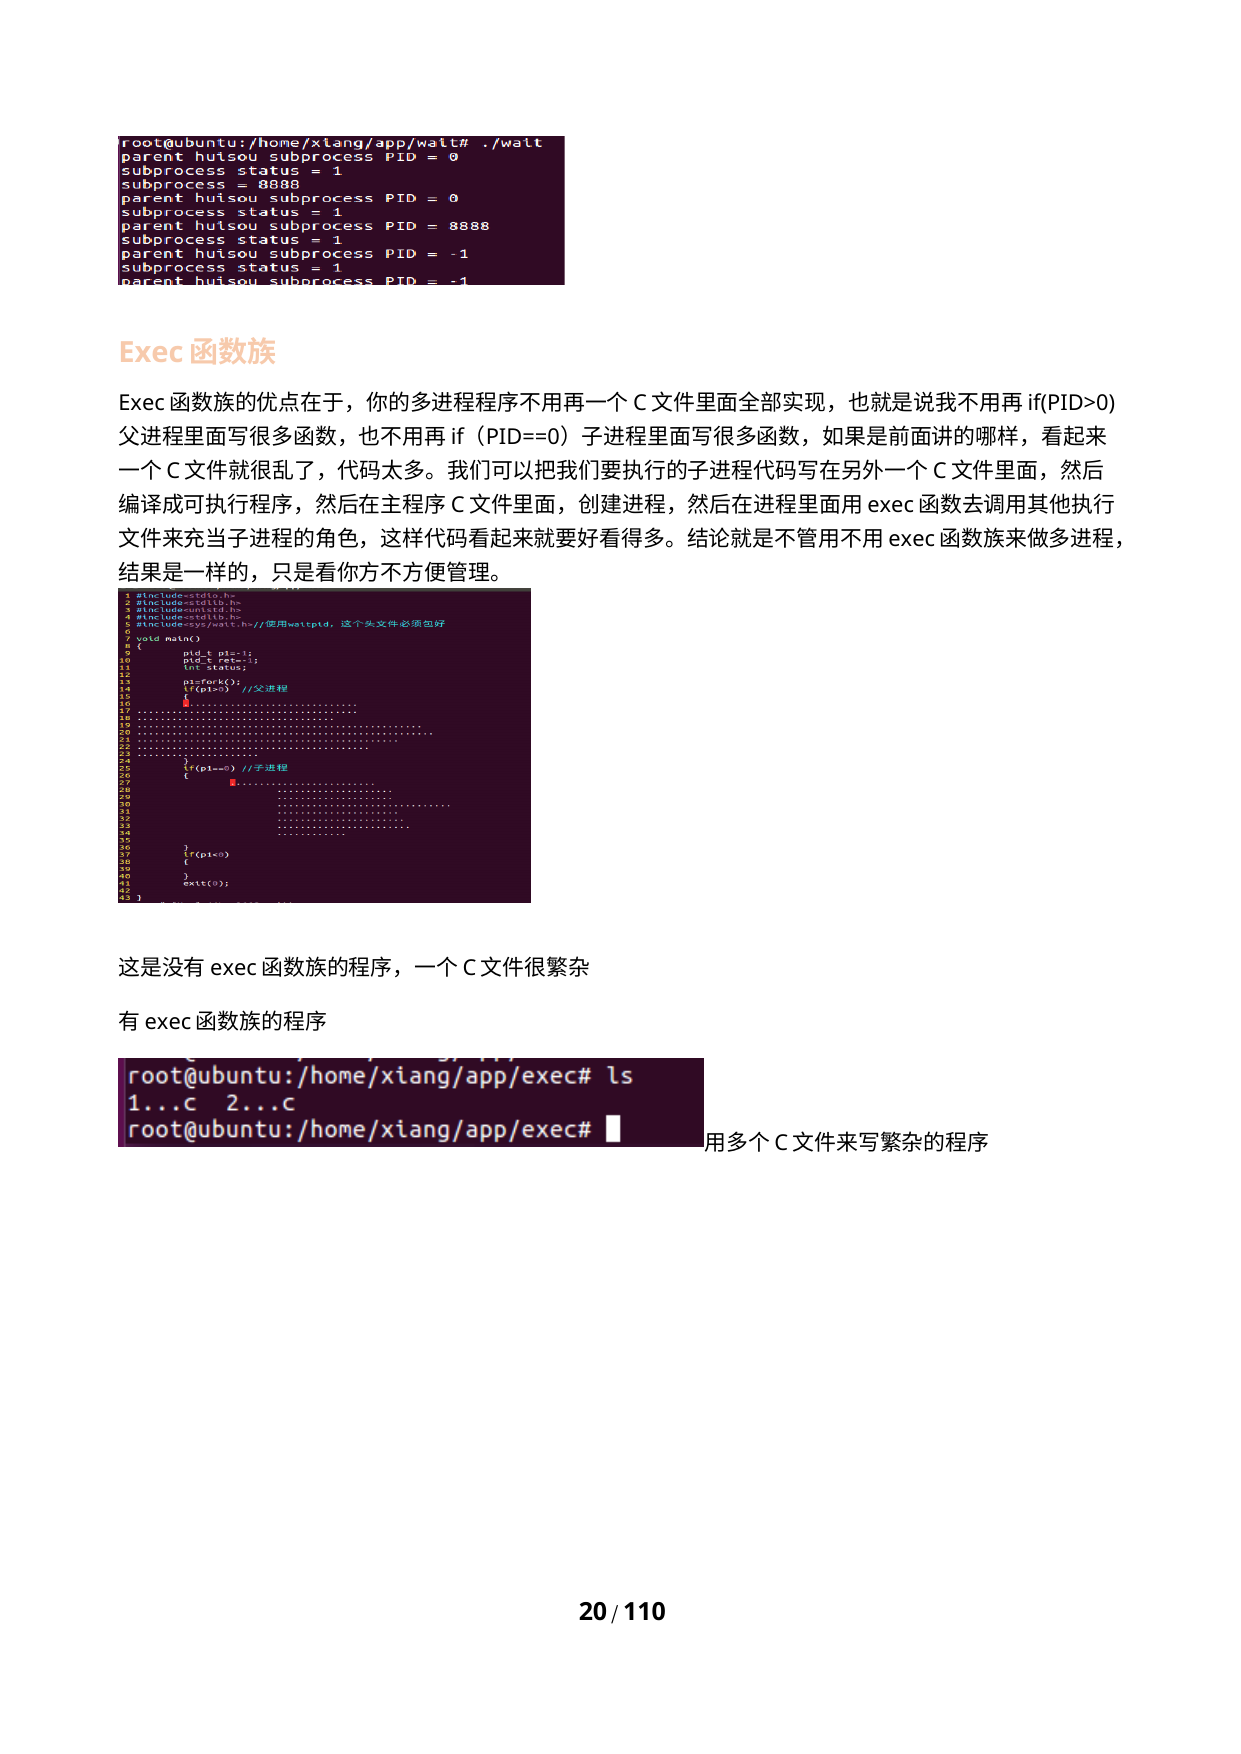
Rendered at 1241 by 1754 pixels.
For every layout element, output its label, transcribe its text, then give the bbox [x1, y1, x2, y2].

text 有exec函数族的程序 [118, 1003, 1122, 1037]
text Exec函数族的优点在于，你的多进程程序不用再一个C文件里面全部实现，也就是说我不用再if(PID>0)父进程里面写很多函数，也不用再if（PID==0）子进程里面写很多函数，如果是前面讲的哪样，看起来一个C文件就很乱了，代码太多。我们可以把我们要执行的子进程代码写在另外一个C文件里面，然后编译成可执行程序，然后在主程序C文件里面，创建进程，然后在进程里面用exec函数去调用其他执行文件来充当子进程的角色，这样代码看起来就要好看得多。结论就是不管用不用exec函数族来做多进程，结果是一样的，只是看你方不方便管理。 [118, 384, 1122, 588]
picture [118, 1058, 704, 1147]
text Exec函数族 [118, 316, 1122, 384]
picture [118, 136, 565, 285]
picture [118, 588, 531, 903]
text 这是没有exec函数族的程序，一个C文件很繁杂 [118, 948, 1122, 982]
